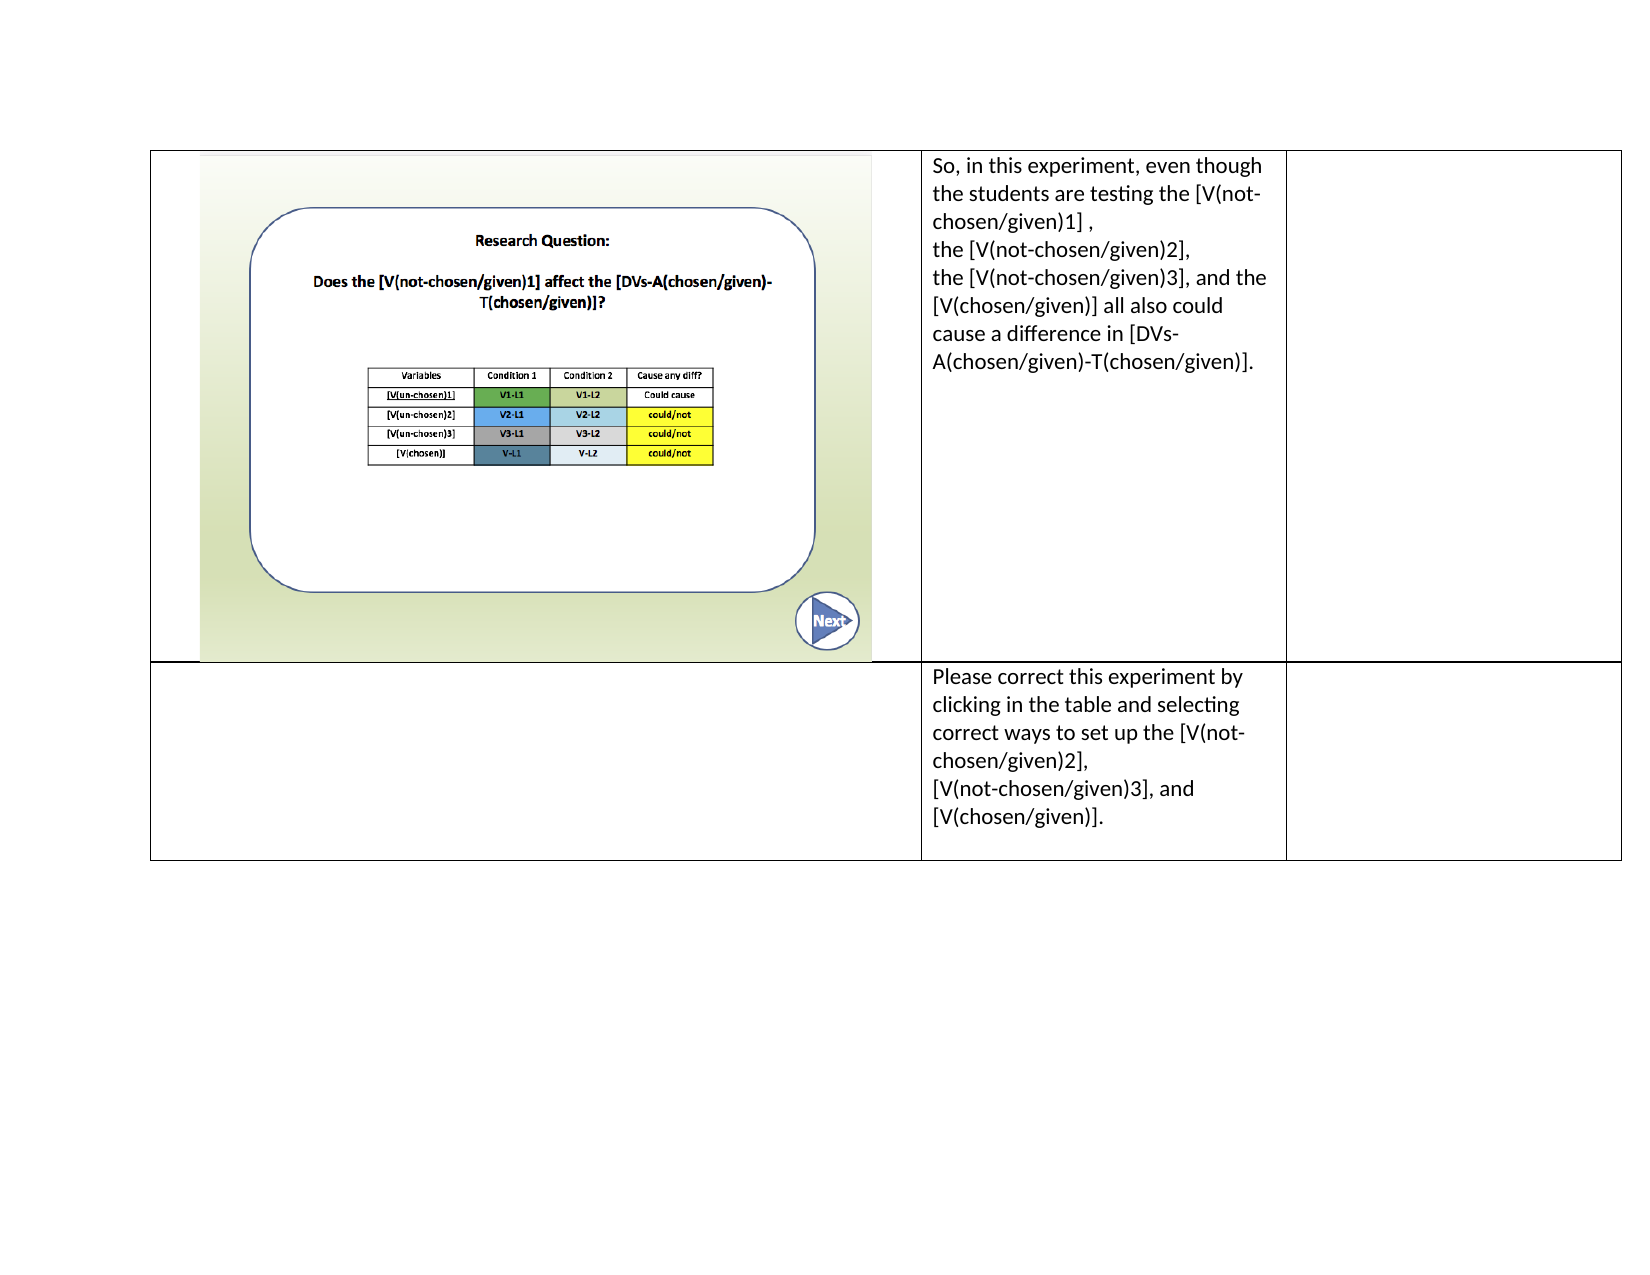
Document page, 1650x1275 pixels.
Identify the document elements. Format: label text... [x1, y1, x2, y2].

table_cell [872, 151, 921, 661]
table_cell [1287, 663, 1621, 860]
picture [199, 151, 872, 662]
table_cell [1287, 151, 1621, 661]
table_cell [151, 663, 921, 860]
table_cell Please correct this experiment by clicking in the table and selecting correct ways to set up the [V(not-chosen/given)2], [V(not-chosen/given)3], and [V(chosen/given)]. [922, 663, 1286, 860]
table_cell So, in this experiment, even though the students are testing the [V(not-chosen/given)1] , the [V(not-chosen/given)2], the [V(not-chosen/given)3], and the [V(chosen/given)] all also could cause a difference in [DVs-A(chosen/given)-T(chosen/given)]. [922, 151, 1286, 661]
table_cell [151, 151, 199, 661]
